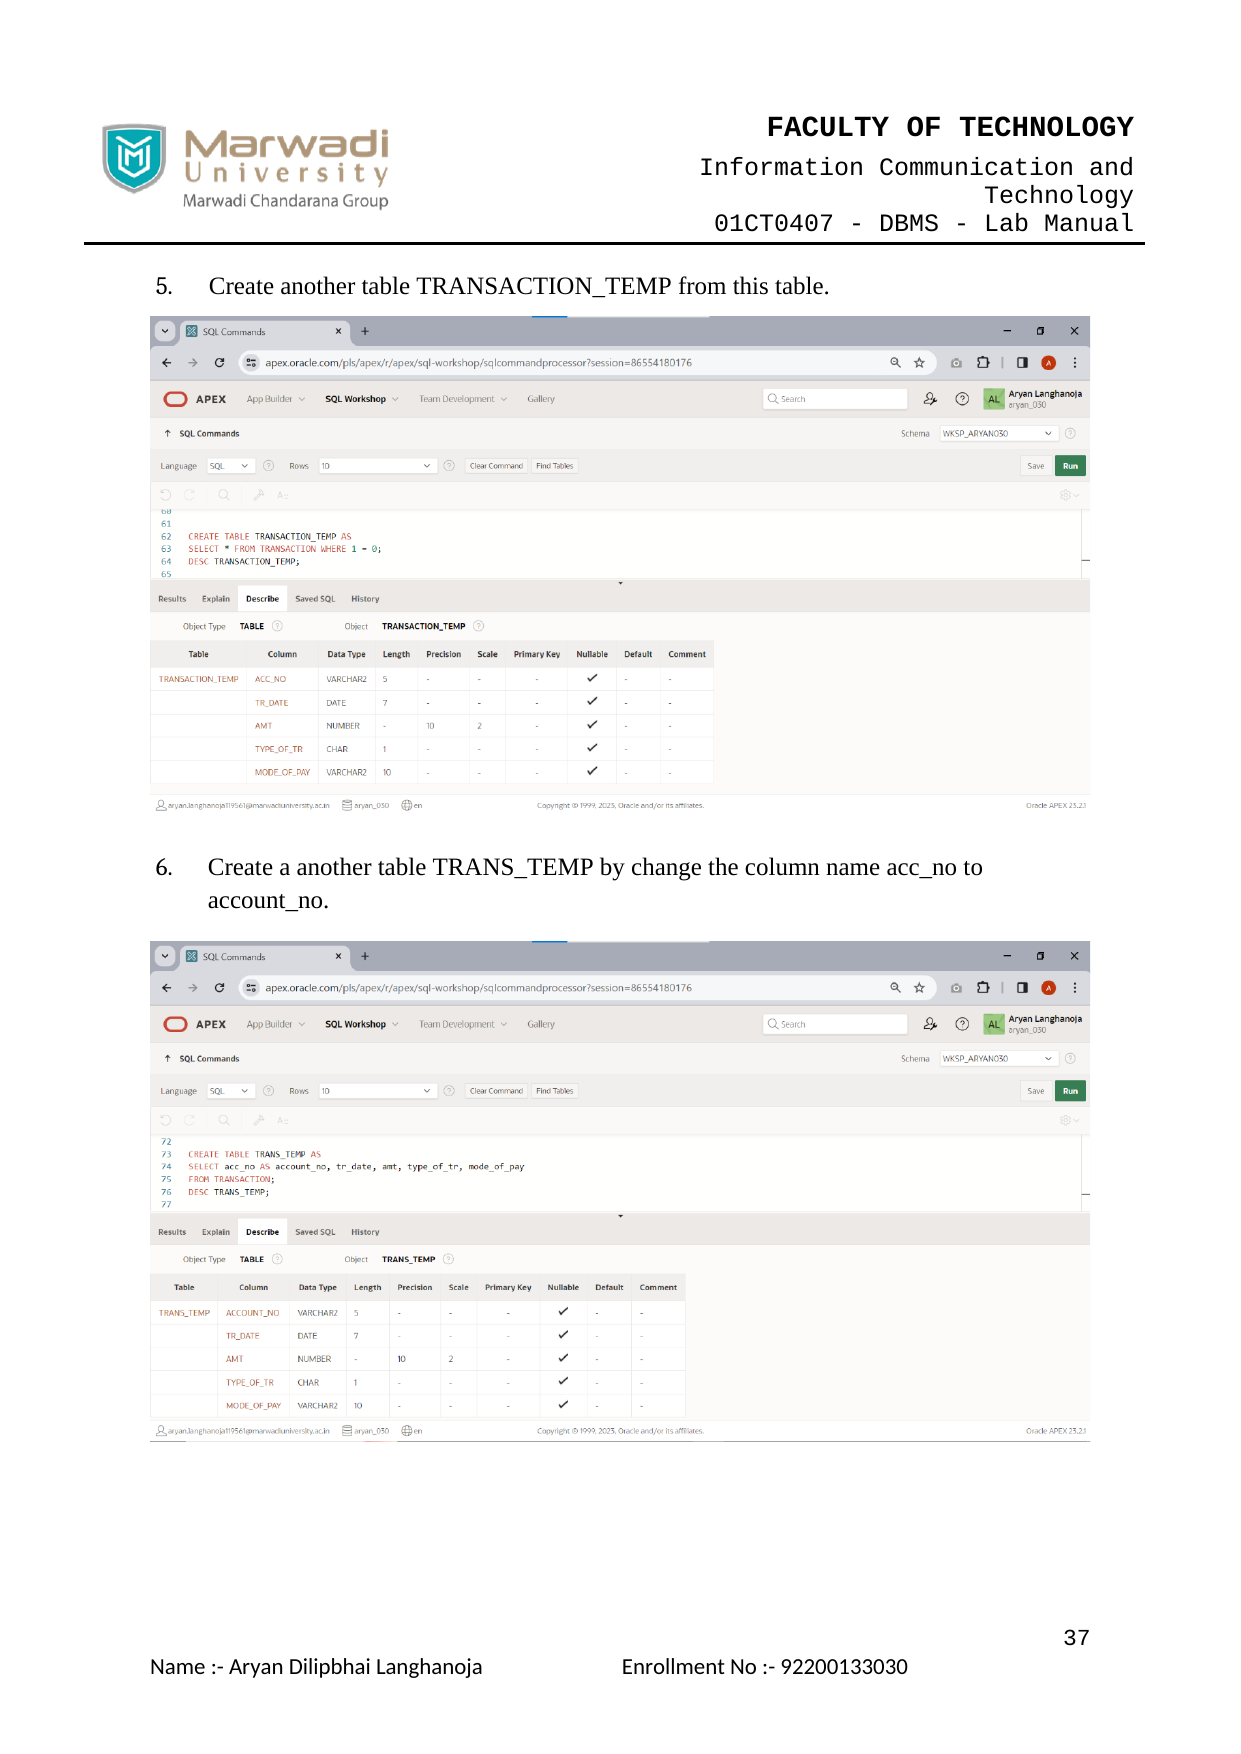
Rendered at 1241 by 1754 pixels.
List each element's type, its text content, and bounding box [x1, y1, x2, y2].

picture [150, 316, 1091, 816]
list Create a another table TRANS_TEMP by change the column name acc_no to account_no. [156, 852, 1018, 914]
list Create another table TRANSACTION_TEMP from this table. [156, 271, 1090, 301]
picture [95, 112, 395, 225]
picture [150, 941, 1091, 1442]
